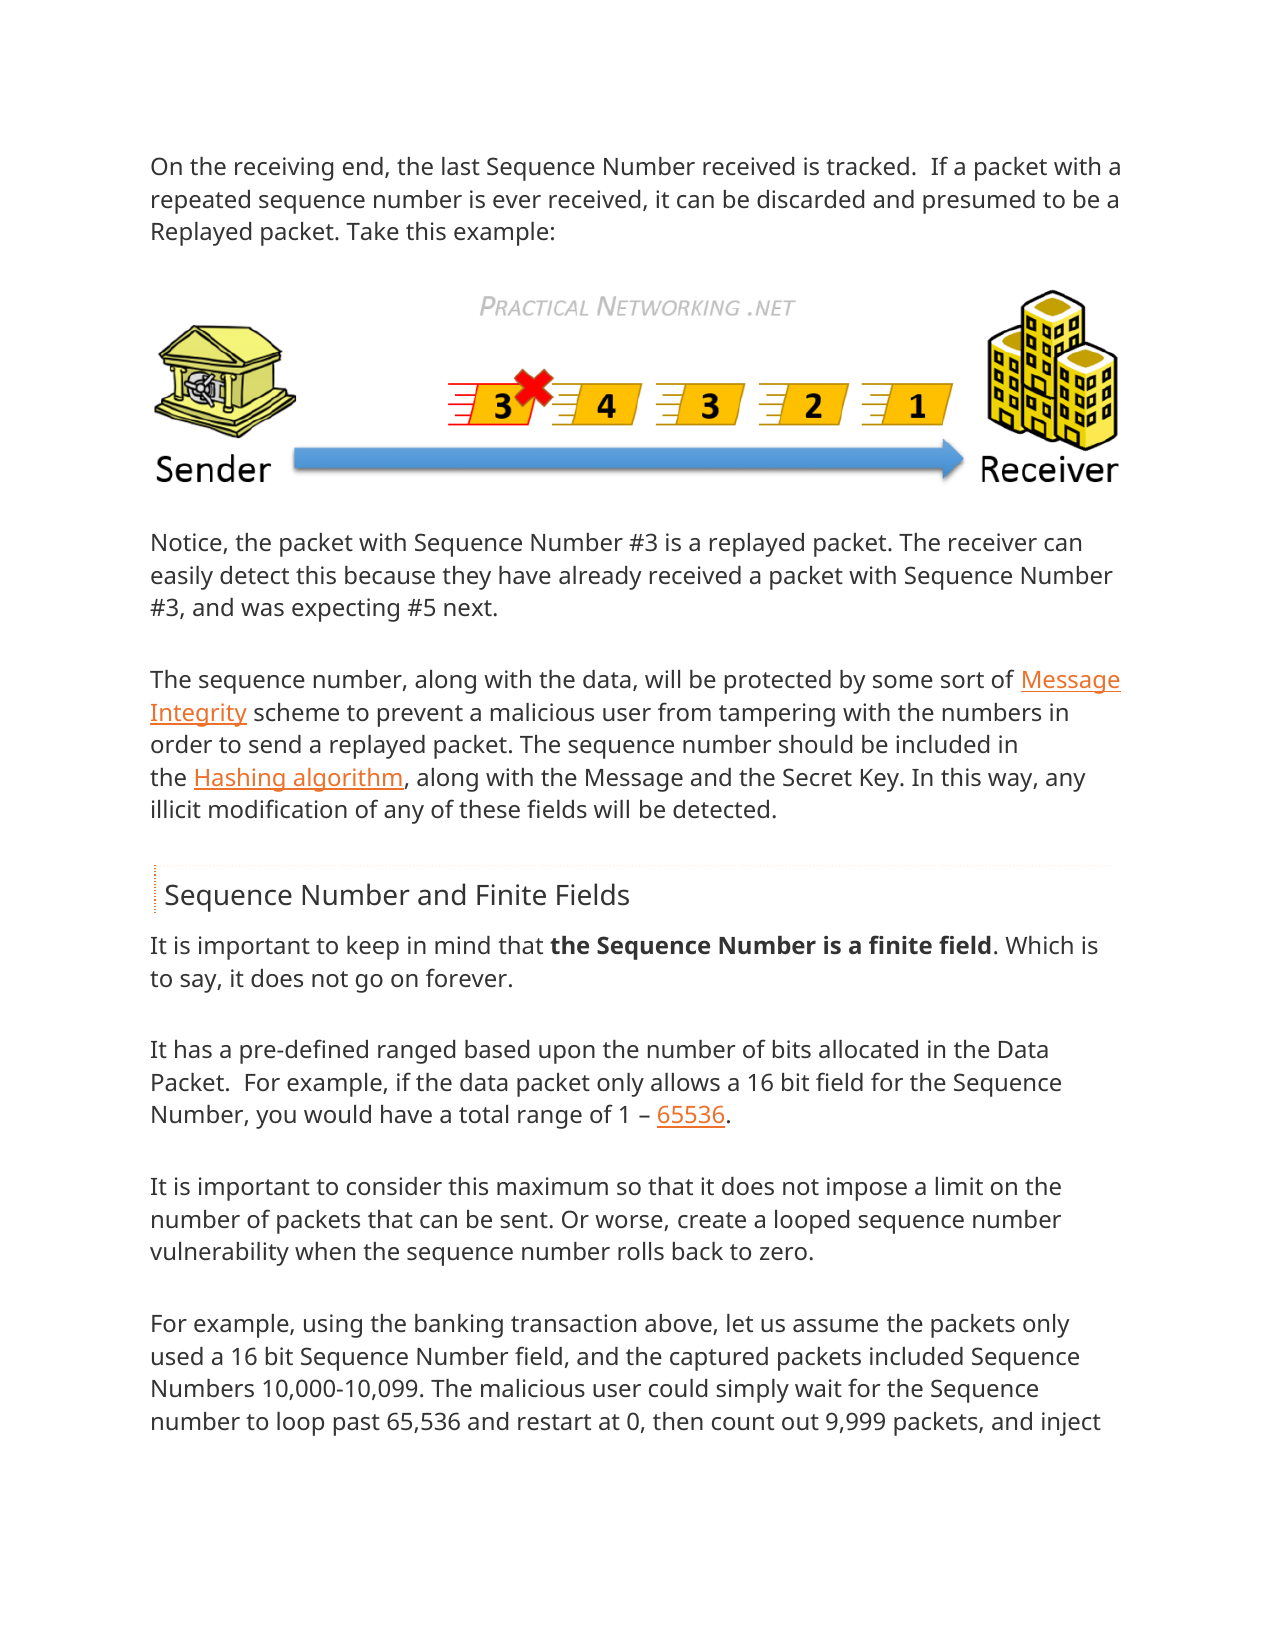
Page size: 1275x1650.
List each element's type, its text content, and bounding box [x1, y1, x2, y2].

text On the receiving end, the last Sequence Number received is tracked. If a packet with a repeated sequence number is ever received, it can be discarded and presumed to be a Replayed packet. Take this example: [150, 150, 1125, 248]
text It has a pre-defined ranged based upon the number of bits allocated in the Data Packet. For example, if the data packet only allows a 16 bit field for the Sequence Number, you would have a total range of 1 – 65536. [150, 1033, 1125, 1131]
picture [150, 286, 1125, 487]
text The sequence number, along with the data, will be protected by some sort of Message Integrity scheme to prevent a malicious user from tampering with the numbers in order to send a replayed packet. The sequence number should be included in the Hashing algorithm, along with the Message and the Secret Key. In this way, any illicit modification of any of these fields will be detected. [150, 663, 1125, 826]
text Notice, the packet with Sequence Number #3 is a replayed packet. The receiver can easily detect this because they have already received a packet with Sequence Number #3, and was expecting #5 next. [150, 526, 1125, 624]
text It is important to consider this maximum so that it does not impose a limit on the number of packets that can be sent. Or worse, create a looped sequence number vulnerability when the sequence number rolls back to zero. [150, 1170, 1125, 1268]
subtitle Sequence Number and Finite Fields [154, 865, 1111, 913]
text It is important to keep in mind that the Sequence Number is a finite field. Which is to say, it does not go on forever. [150, 929, 1125, 994]
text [150, 1307, 1125, 1437]
